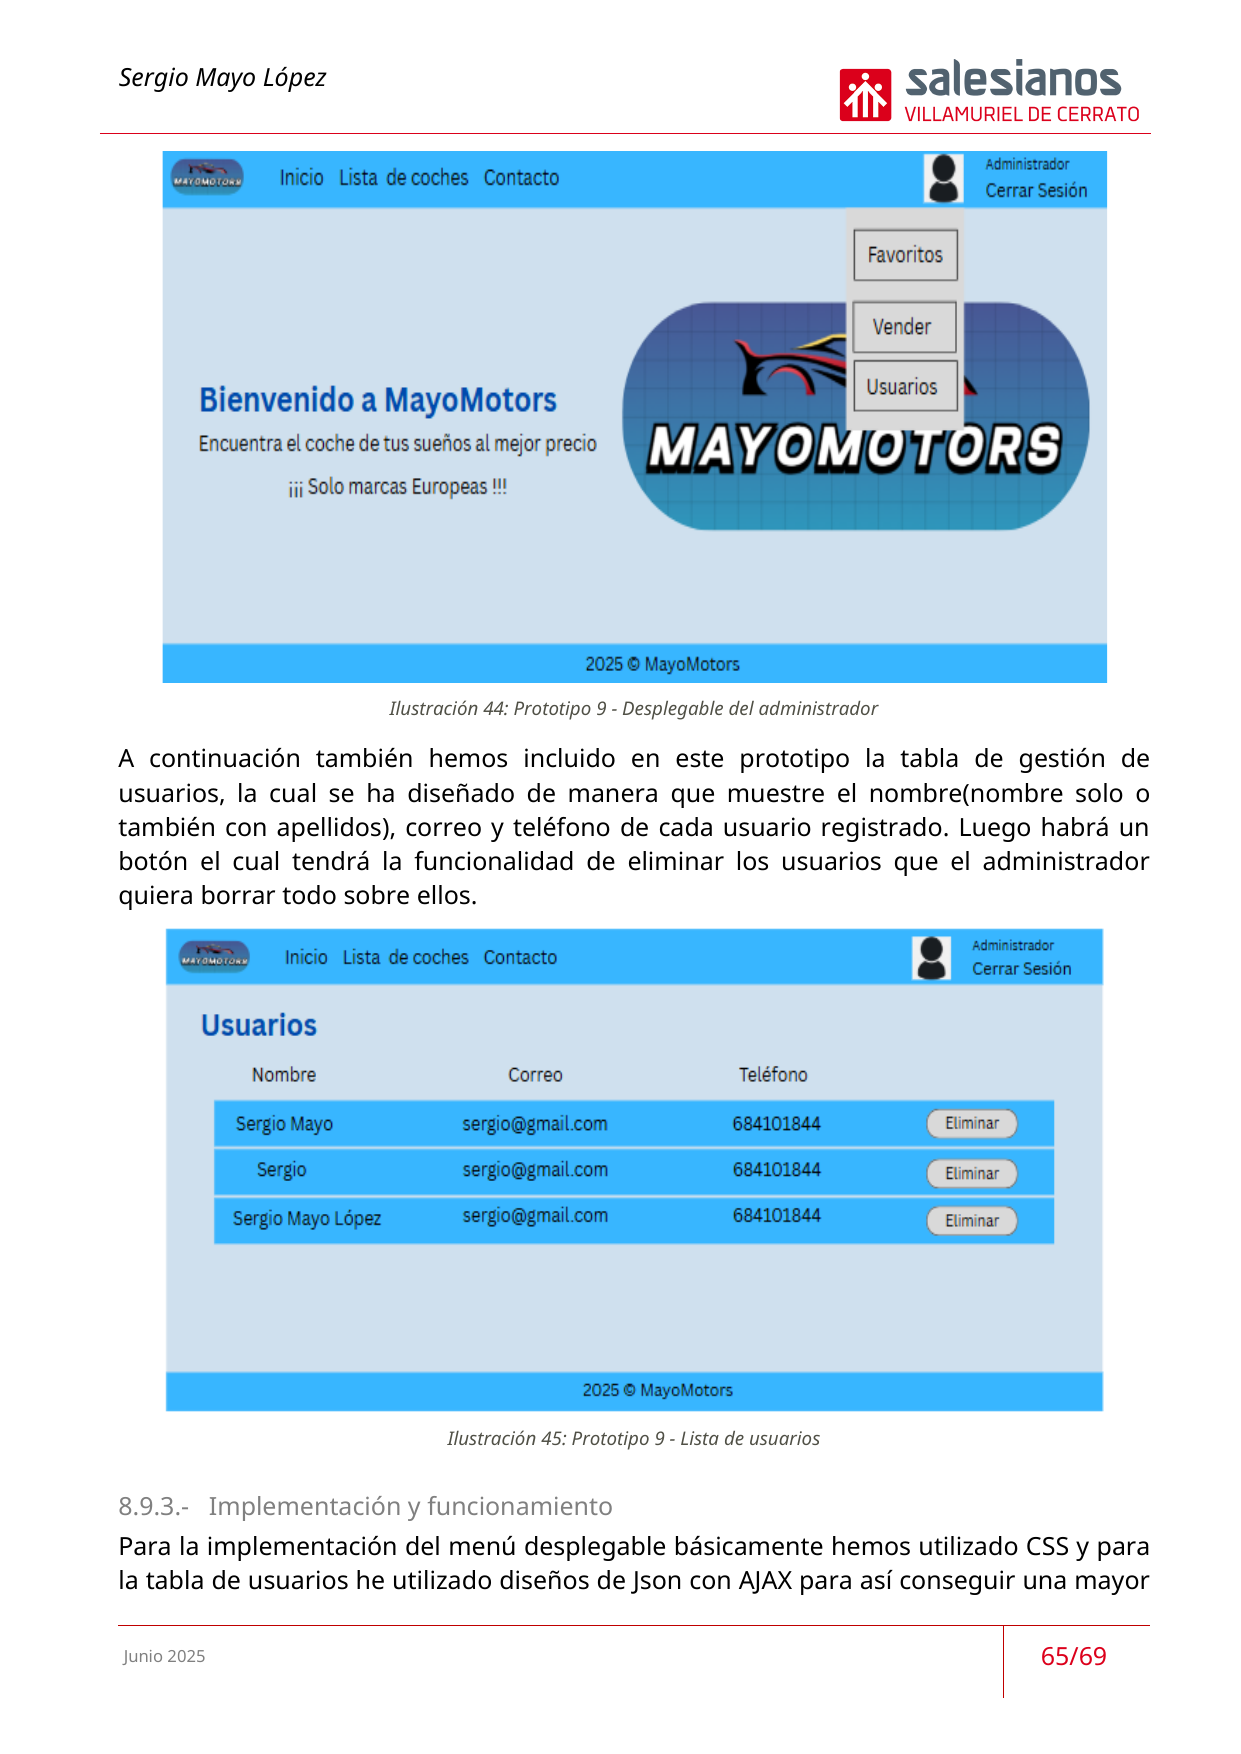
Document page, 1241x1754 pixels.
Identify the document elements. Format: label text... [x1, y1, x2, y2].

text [118, 1528, 1152, 1597]
picture [162, 923, 1108, 1413]
picture [839, 59, 1140, 126]
subtitle Implementación y funcionamiento [118, 1488, 1152, 1522]
text A continuación también hemos incluido en este prototipo la tabla de gestión de usuarios, la cual se ha diseñado de manera que muestre el nombre(nombre solo o también con apellidos), correo y teléfono de cada usuario registrado. Luego habrá un botón el cual tendrá la funcionalidad de eliminar los usuarios que el administrador quiera borrar todo sobre ellos. [118, 741, 1152, 911]
text Ilustración 44: Prototipo 9 - Desplegable del administrador [118, 695, 1152, 720]
text Ilustración 45: Prototipo 9 - Lista de usuarios [118, 1425, 1152, 1451]
picture [162, 151, 1108, 683]
